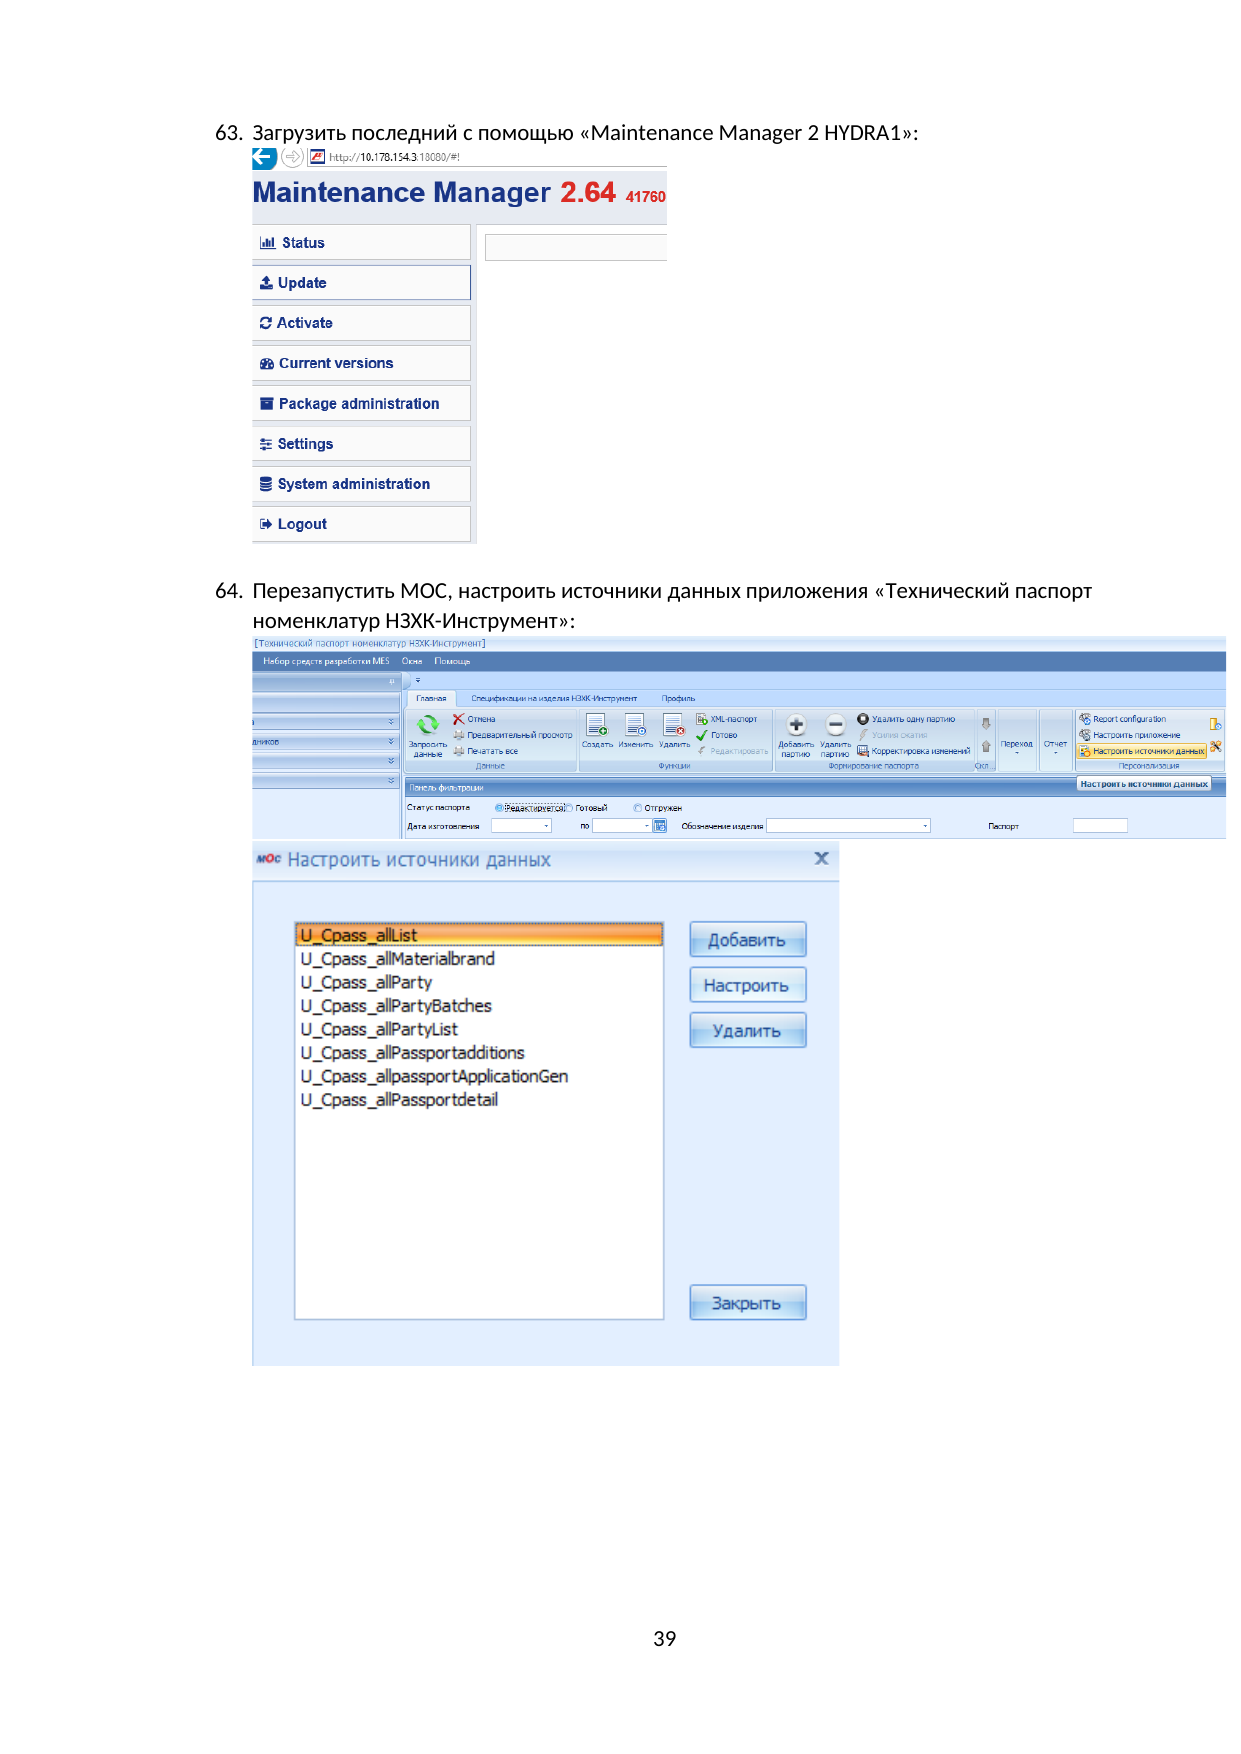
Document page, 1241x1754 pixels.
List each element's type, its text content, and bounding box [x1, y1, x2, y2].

picture [252, 148, 269, 164]
picture [252, 148, 667, 544]
picture [252, 636, 1227, 839]
picture [252, 841, 840, 1366]
